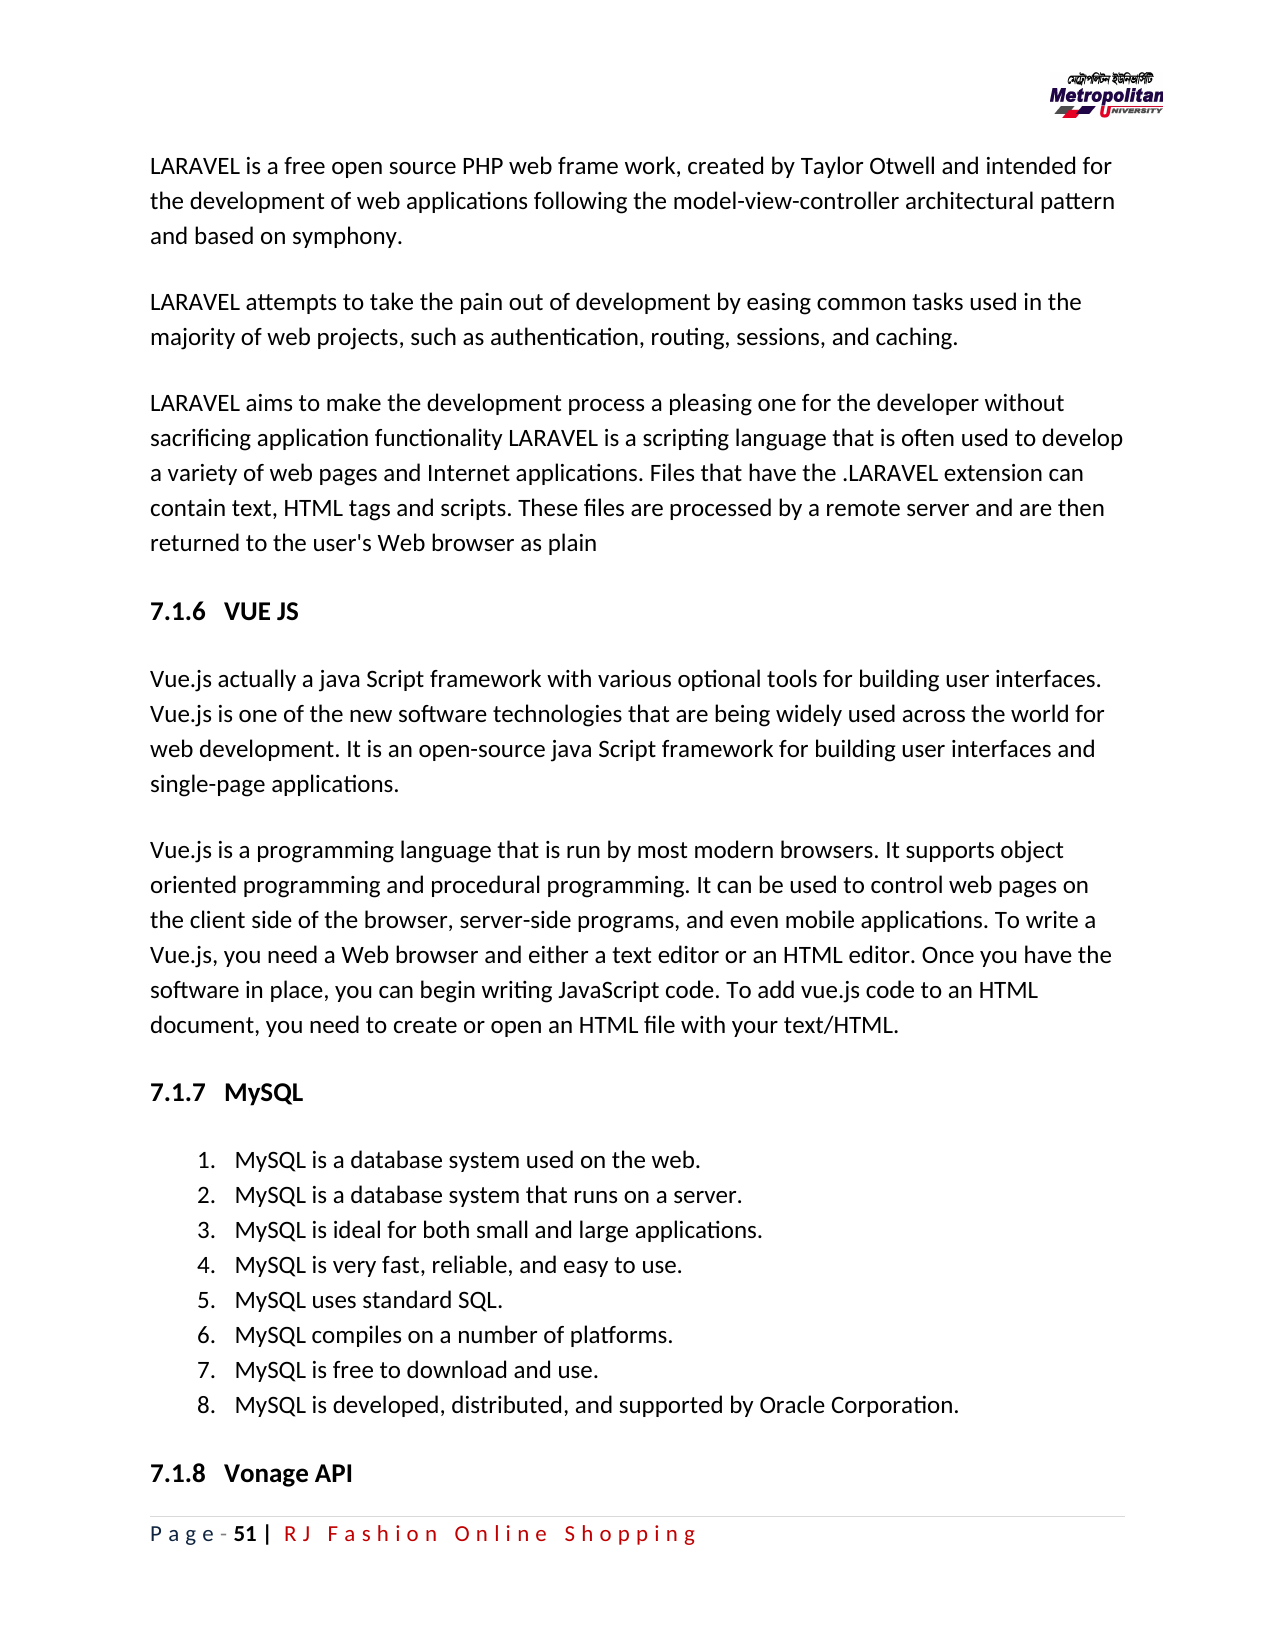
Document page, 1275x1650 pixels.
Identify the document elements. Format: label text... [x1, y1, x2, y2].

list MySQL is very fast, reliable, and easy to use. [197, 1249, 1125, 1280]
text 7.1.7 MySQL [150, 1075, 1125, 1108]
text LARAVEL aims to make the development process a pleasing one for the developer without sacrificing application functionality LARAVEL is a scripting language that is often used to develop a variety of web pages and Internet applications. Files that have the .LARAVEL extension can contain text, HTML tags and scripts. These files are processed by a remote server and are then returned to the user's Web browser as plain [150, 387, 1125, 558]
picture [1050, 72, 1163, 118]
text LARAVEL attempts to take the pain out of development by easing common tasks used in the majority of web projects, such as authentication, routing, sessions, and caching. [150, 286, 1125, 352]
list MySQL is a database system that runs on a server. [197, 1179, 1125, 1210]
list MySQL is free to download and use. [197, 1354, 1125, 1385]
text LARAVEL is a free open source PHP web frame work, created by Taylor Otwell and intended for the development of web applications following the model-view-controller architectural pattern and based on symphony. [150, 150, 1125, 251]
list MySQL is developed, distributed, and supported by Oracle Corporation. [197, 1389, 1125, 1420]
text 7.1.6 VUE JS [150, 594, 1125, 627]
text Vue.js actually a java Script framework with various optional tools for building user interfaces. Vue.js is one of the new software technologies that are being widely used across the world for web development. It is an open-source java Script framework for building user interfaces and single-page applications. [150, 663, 1125, 798]
text Vue.js is a programming language that is run by most modern browsers. It supports object oriented programming and procedural programming. It can be used to control web pages on the client side of the browser, server-side programs, and even mobile applications. To write a Vue.js, you need a Web browser and either a text editor or an HTML editor. Once you have the software in place, you can begin writing JavaScript code. To add vue.js code to an HTML document, you need to create or open an HTML file with your text/HTML. [150, 834, 1125, 1040]
text 7.1.8 Vonage API [150, 1456, 1125, 1489]
list MySQL is a database system used on the web. [197, 1144, 1125, 1175]
list MySQL is ideal for both small and large applications. [197, 1214, 1125, 1245]
list MySQL uses standard SQL. [197, 1284, 1125, 1315]
list MySQL compiles on a number of platforms. [197, 1319, 1125, 1350]
